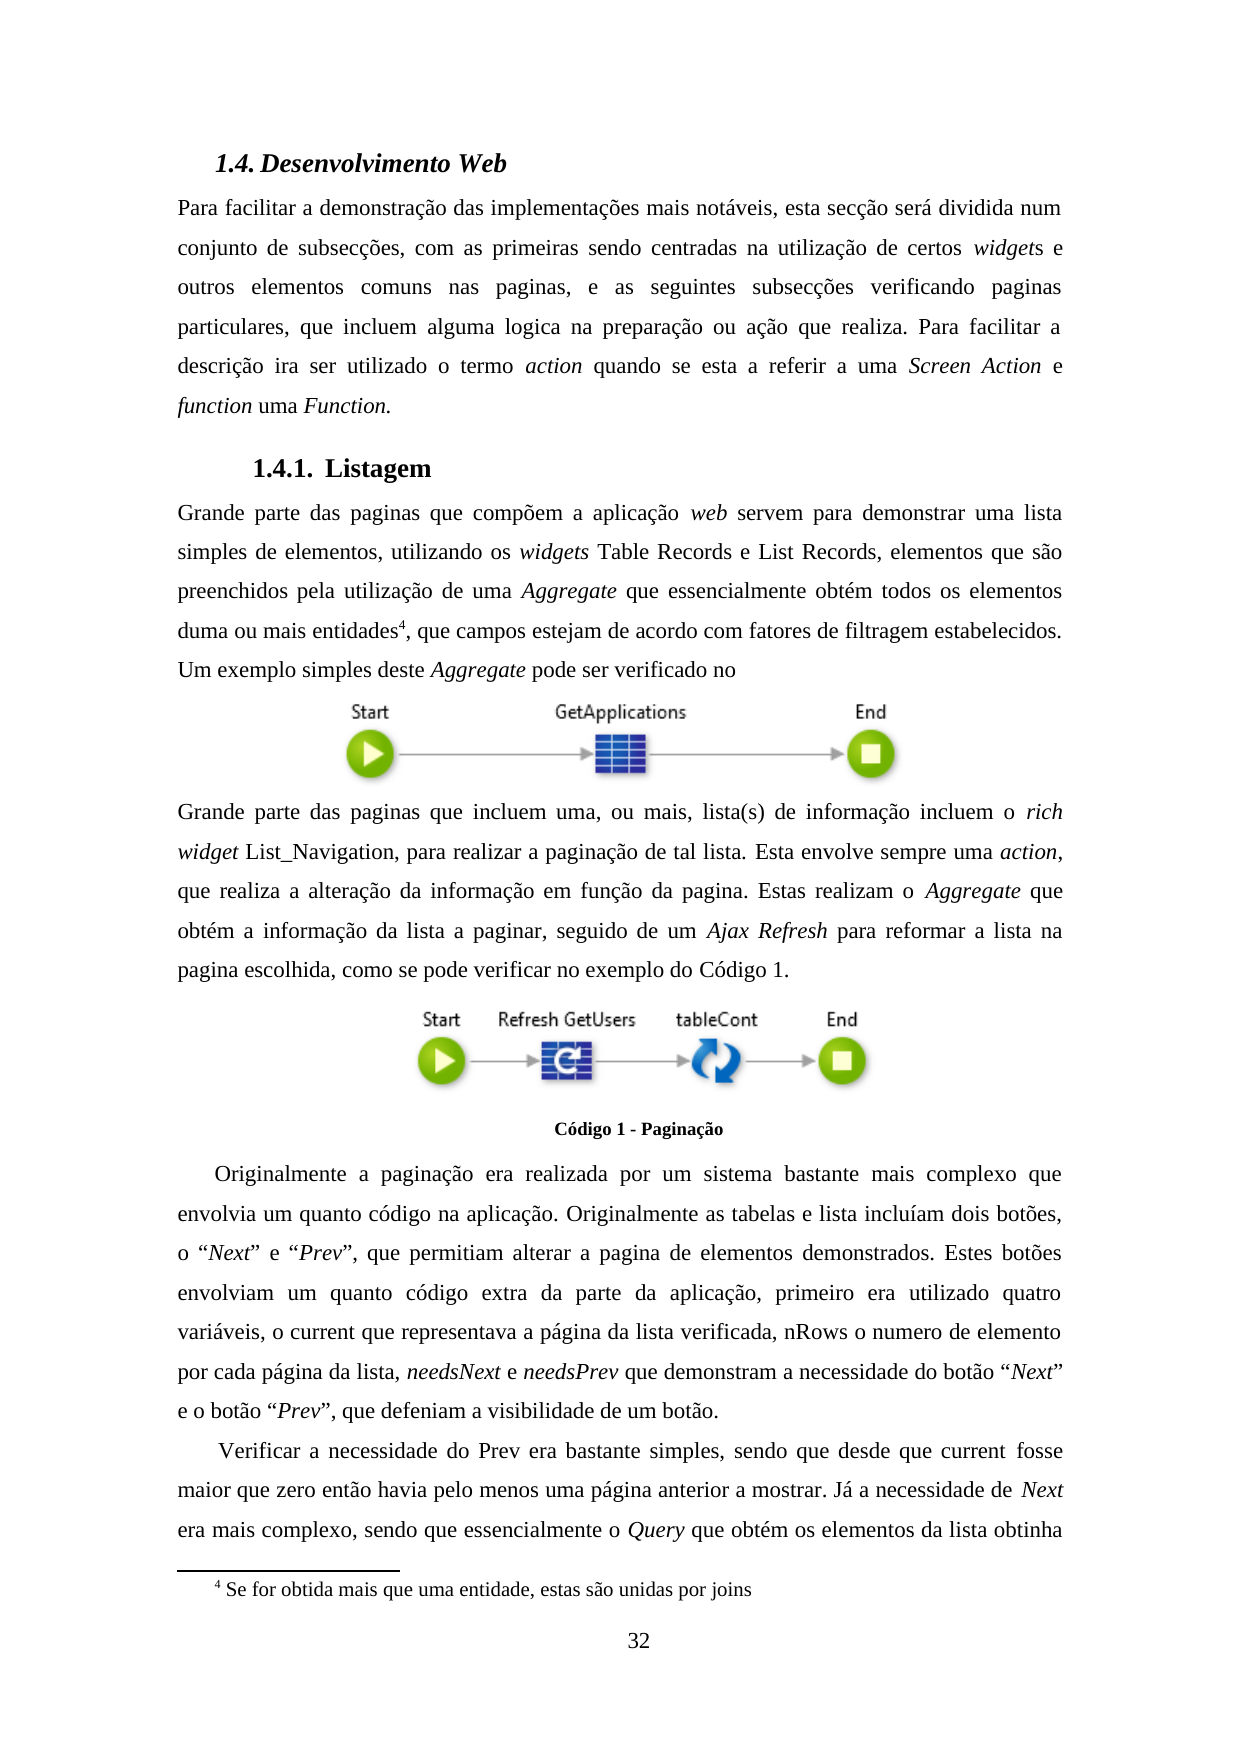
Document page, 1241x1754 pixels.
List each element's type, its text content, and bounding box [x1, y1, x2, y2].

text Código 1 - Paginação [177, 1118, 1063, 1140]
subtitle Listagem [252, 452, 1063, 483]
text Grande parte das paginas que compõem a aplicação web servem para demonstrar uma lista simples de elementos, utilizando os widgets Table Records e List Records, elementos que são preenchidos pela utilização de uma Aggregate que essencialmente obtém todos os elementos duma ou mais entidades, que campos estejam de acordo com fatores de filtragem estabelecidos. Um exemplo simples deste Aggregate pode ser verificado no [177, 499, 1063, 683]
text Originalmente a paginação era realizada por um sistema bastante mais complexo que envolvia um quanto código na aplicação. Originalmente as tabelas e lista incluíam dois botões, o “Next” e “Prev”, que permitiam alterar a pagina de elementos demonstrados. Estes botões envolviam um quanto código extra da parte da aplicação, primeiro era utilizado quatro variáveis, o current que representava a página da lista verificada, nRows o numero de elemento por cada página da lista, needsNext e needsPrev que demonstram a necessidade do botão “Next” e o botão “Prev”, que defeniam a visibilidade de um botão. [177, 1161, 1063, 1424]
picture [398, 995, 880, 1105]
subtitle Desenvolvimento Web [215, 148, 1063, 179]
text Grande parte das paginas que incluem uma, ou mais, lista(s) de informação incluem o rich widget List_Navigation, para realizar a paginação de tal lista. Esta envolve sempre uma action, que realiza a alteração da informação em função da pagina. Estas realizam o Aggregate que obtém a informação da lista a paginar, seguido de um Ajax Refresh para reformar a lista na pagina escolhida, como se pode verificar no exemplo do Código 1. [177, 798, 1063, 982]
text Para facilitar a demonstração das implementações mais notáveis, esta secção será dividida num conjunto de subsecções, com as primeiras sendo centradas na utilização de certos widgets e outros elementos comuns nas paginas, e as seguintes subsecções verificando paginas particulares, que incluem alguma logica na preparação ou ação que realiza. Para facilitar a descrição ira ser utilizado o termo action quando se esta a referir a uma Screen Action e function uma Function. [177, 194, 1063, 418]
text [177, 1437, 1063, 1542]
picture [336, 696, 904, 786]
